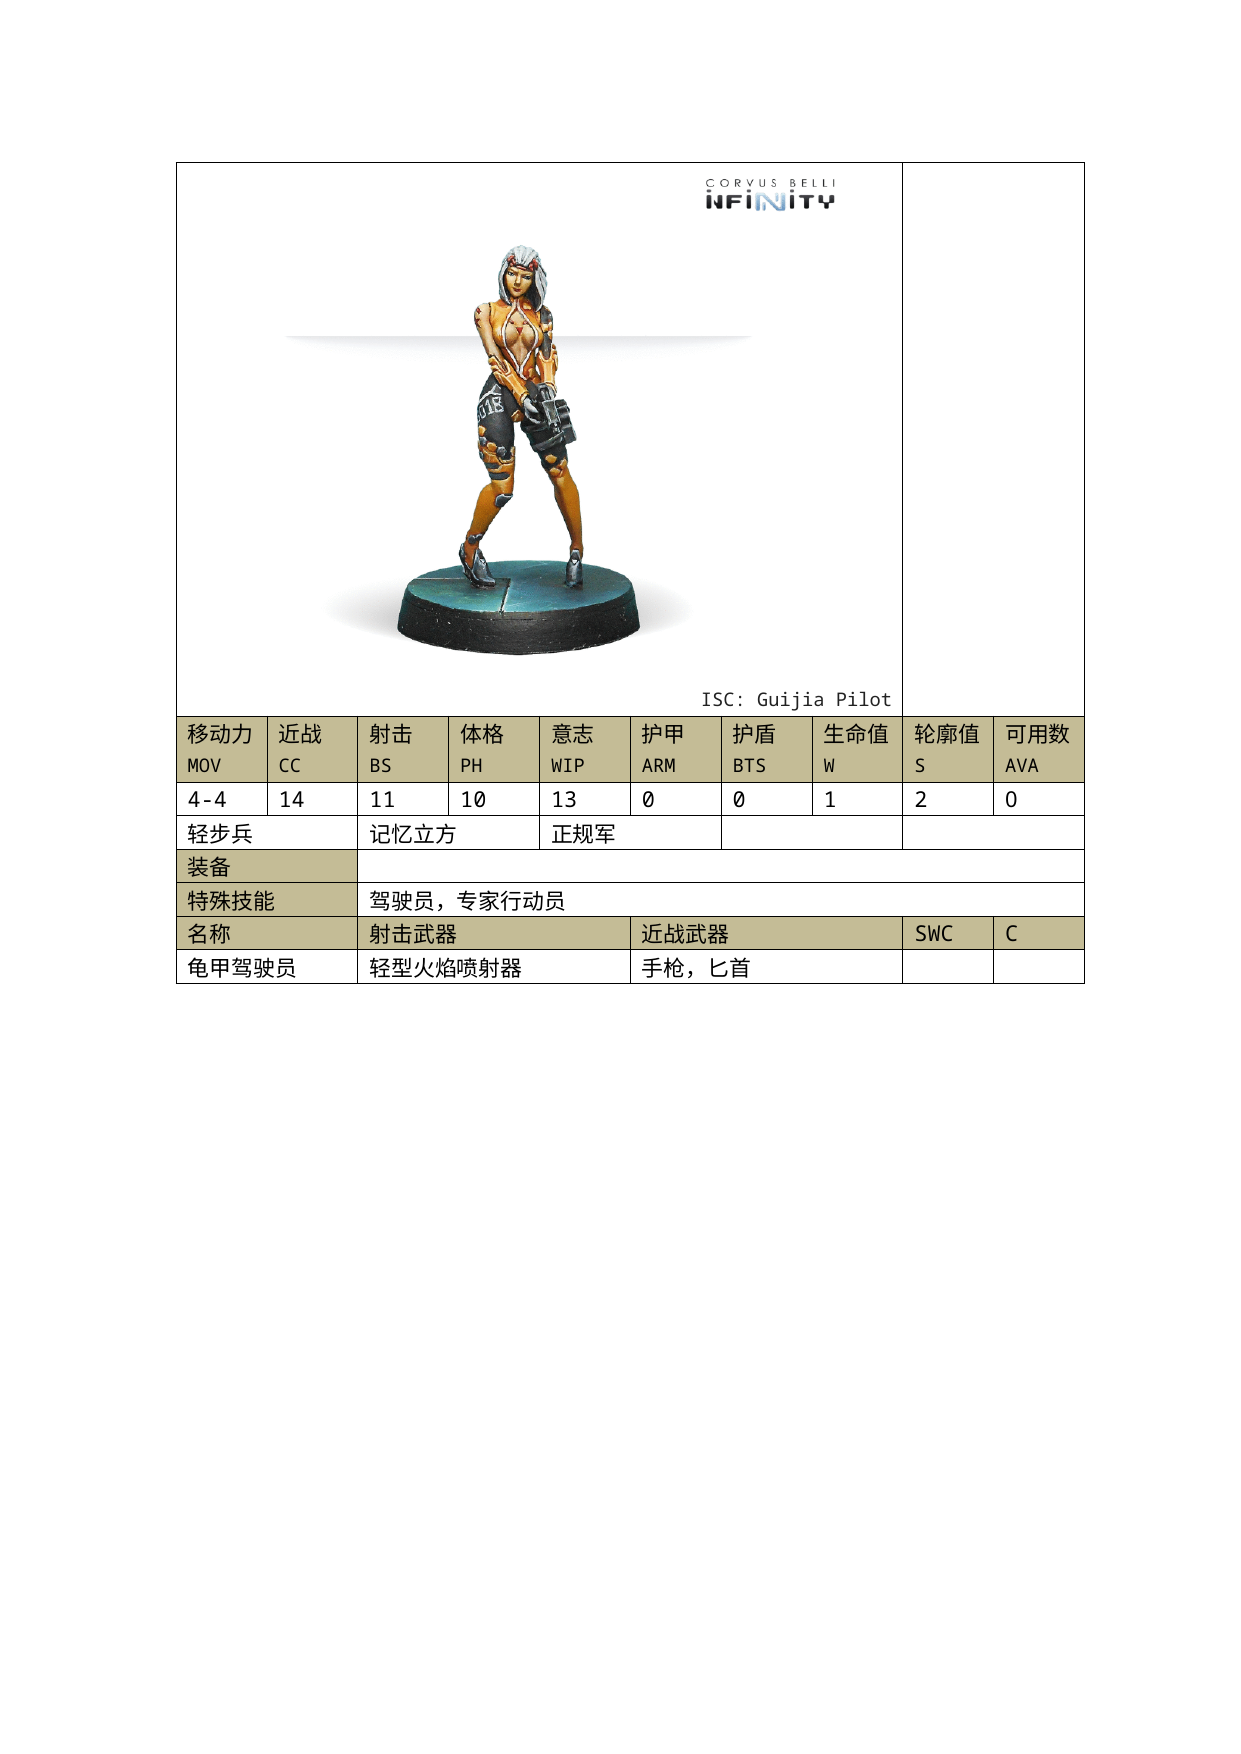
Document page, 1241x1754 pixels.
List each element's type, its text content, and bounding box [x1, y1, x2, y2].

table_cell [903, 816, 1084, 849]
table_cell 护甲 ARM [631, 717, 721, 782]
table_cell [994, 950, 1084, 983]
table_cell 11 [358, 783, 448, 815]
table_cell 特殊技能 [177, 883, 357, 916]
table_cell 13 [540, 783, 630, 815]
table_cell [903, 950, 993, 983]
table_cell 体格 PH [449, 717, 539, 782]
table_cell 轮廓值 S [903, 717, 993, 782]
table_cell 可用数 AVA [994, 717, 1084, 782]
table_cell 4-4 [177, 783, 267, 815]
table_cell 2 [903, 783, 993, 815]
table_cell 手枪，匕首 [631, 950, 902, 983]
table_cell 驾驶员，专家行动员 [358, 883, 1084, 916]
table_cell 装备 [177, 850, 357, 882]
table_cell 意志 WIP [540, 717, 630, 782]
table_cell 护盾 BTS [722, 717, 812, 782]
table_cell C [994, 917, 1084, 949]
table_cell 射击武器 [358, 917, 630, 949]
table_cell 10 [449, 783, 539, 815]
table_cell 近战 CC [268, 717, 357, 782]
table_cell 名称 [177, 917, 357, 949]
table_cell 生命值 W [813, 717, 902, 782]
table_cell 14 [268, 783, 357, 815]
table_cell [358, 850, 1084, 882]
table_cell 移动力 MOV [177, 717, 267, 782]
picture [187, 174, 850, 672]
table_cell 射击 BS [358, 717, 448, 782]
table_cell 1 [813, 783, 902, 815]
table_cell [722, 816, 902, 849]
table_cell 近战武器 [631, 917, 902, 949]
table_cell 记忆立方 [358, 816, 539, 849]
table_cell 0 [631, 783, 721, 815]
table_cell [177, 163, 902, 716]
table_cell 0 [722, 783, 812, 815]
table_cell SWC [903, 917, 993, 949]
table_cell [903, 163, 1084, 716]
table_cell 龟甲驾驶员 [177, 950, 357, 983]
table_cell 正规军 [540, 816, 721, 849]
table_cell 轻步兵 [177, 816, 357, 849]
table_cell 0 [994, 783, 1084, 815]
table_cell 轻型火焰喷射器 [358, 950, 630, 983]
